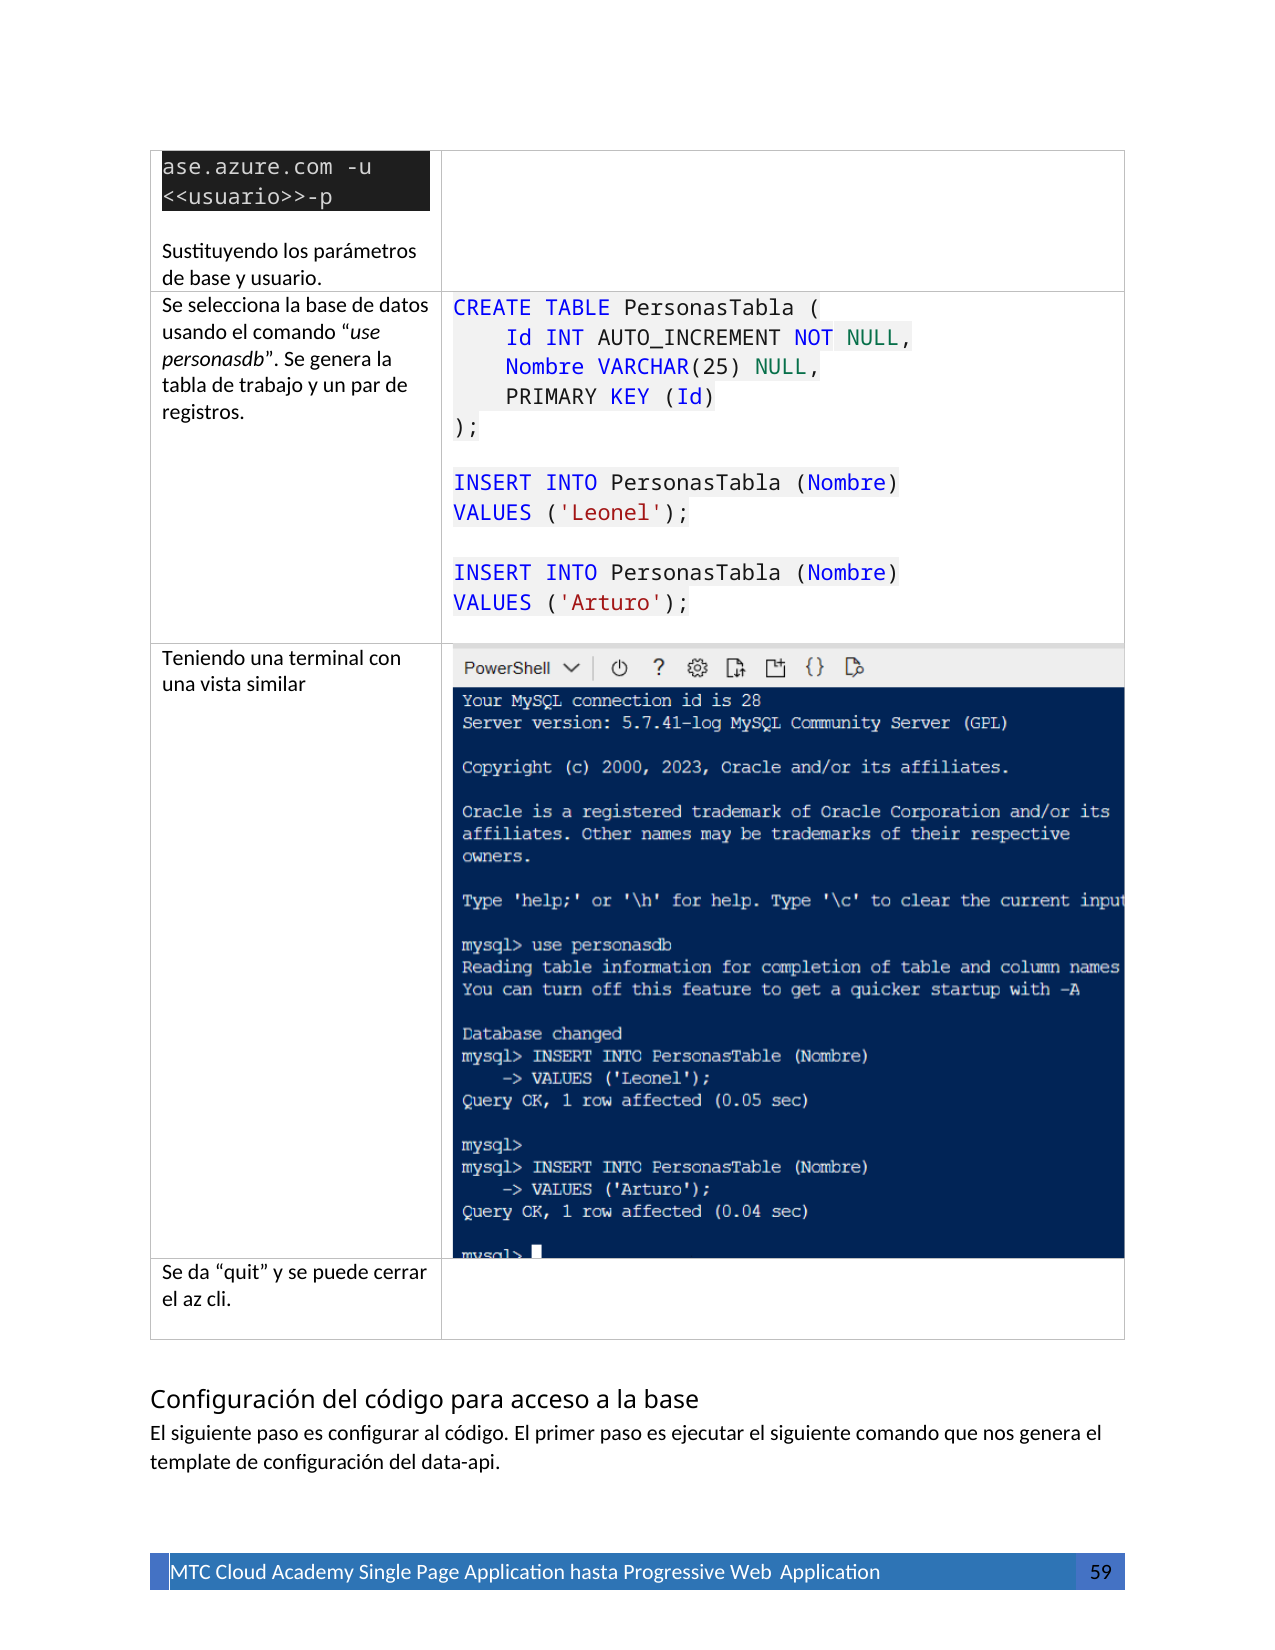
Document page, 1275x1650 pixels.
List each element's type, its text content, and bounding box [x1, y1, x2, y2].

picture [452, 643, 1125, 1258]
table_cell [151, 151, 441, 291]
text El siguiente paso es configurar al código. El primer paso es ejecutar el siguiente comando que nos genera el template de configuración del data-api. [150, 1419, 1125, 1475]
subtitle Configuración del código para acceso a la base [150, 1381, 1125, 1415]
table_cell [442, 151, 1124, 291]
table_cell [442, 1259, 1124, 1338]
table_cell Se selecciona la base de datos usando el comando “use personasdb”. Se genera la tabla de trabajo y un par de registros. [151, 292, 441, 643]
table_cell [442, 644, 452, 1257]
table_cell Se da “quit” y se puede cerrar el az cli. [151, 1259, 441, 1338]
table_cell CREATE TABLE PersonasTabla ( Id INT AUTO_INCREMENT NOT NULL, Nombre VARCHAR(25) NULL, PRIMARY KEY (Id) ); INSERT INTO PersonasTabla (Nombre) VALUES ('Leonel'); INSERT INTO PersonasTabla (Nombre) VALUES ('Arturo'); [442, 292, 1124, 643]
table_cell Teniendo una terminal con una vista similar [151, 644, 441, 1257]
